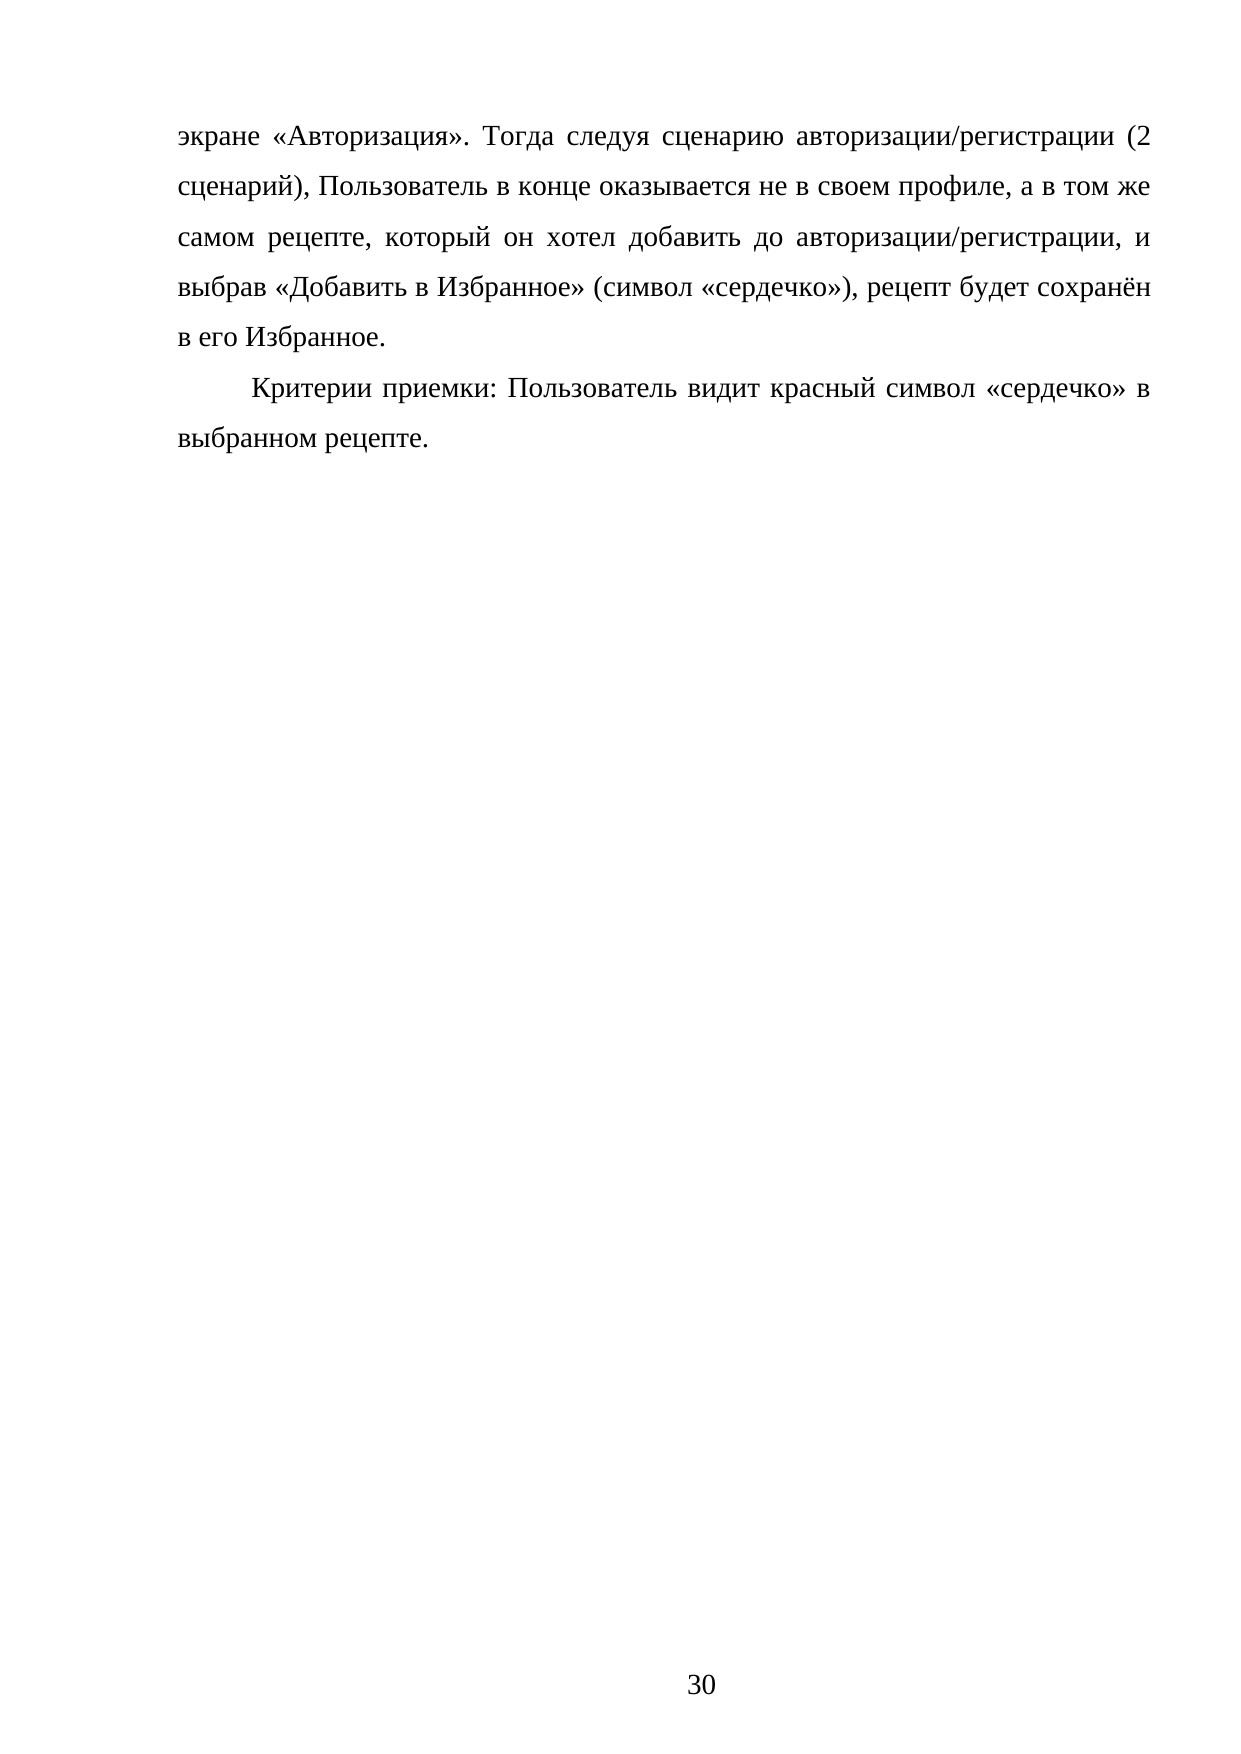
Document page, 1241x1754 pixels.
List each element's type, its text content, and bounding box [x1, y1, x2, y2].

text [177, 118, 1152, 353]
text Критерии приемки: Пользователь видит красный символ «сердечко» в выбранном рецепте. [177, 370, 1152, 453]
